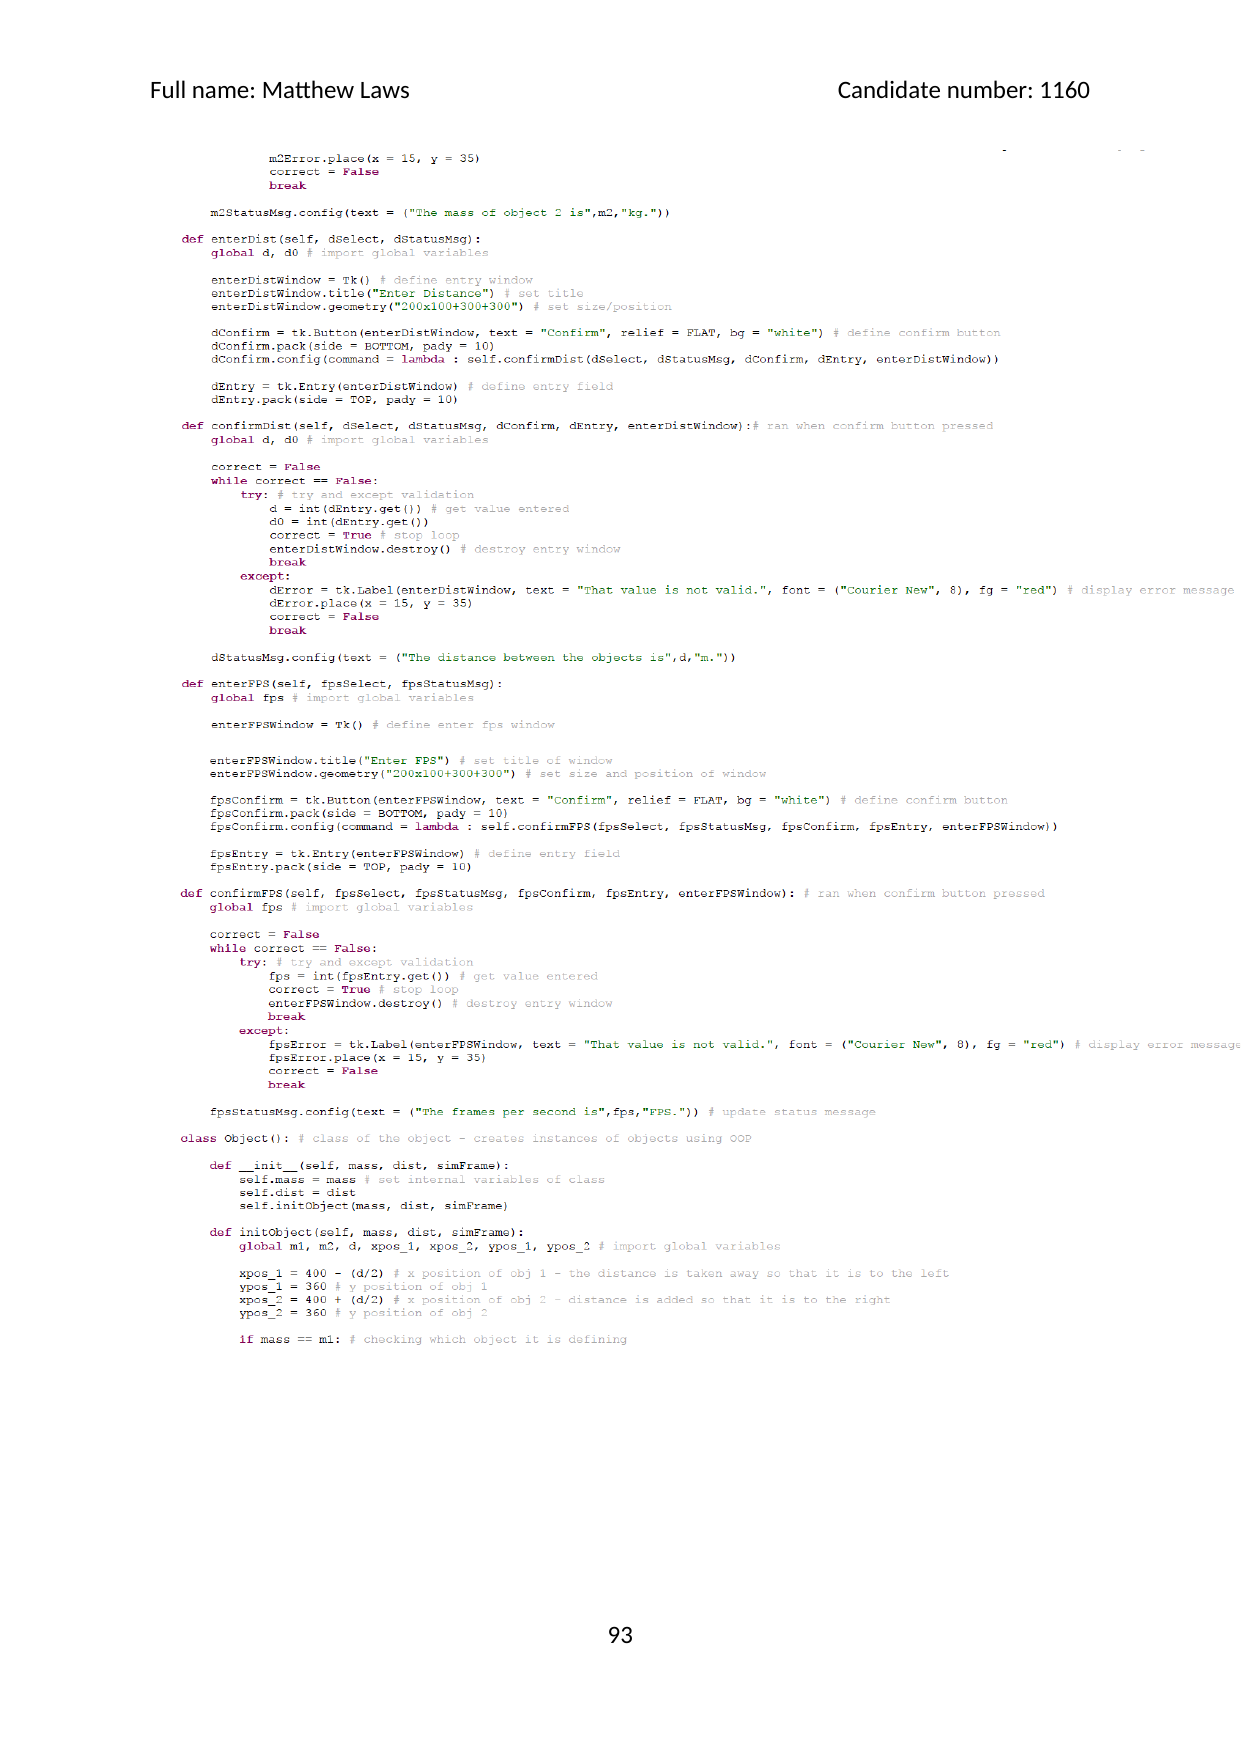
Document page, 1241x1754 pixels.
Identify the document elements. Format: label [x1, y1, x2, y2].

picture [150, 751, 1241, 1349]
picture [150, 150, 1235, 733]
